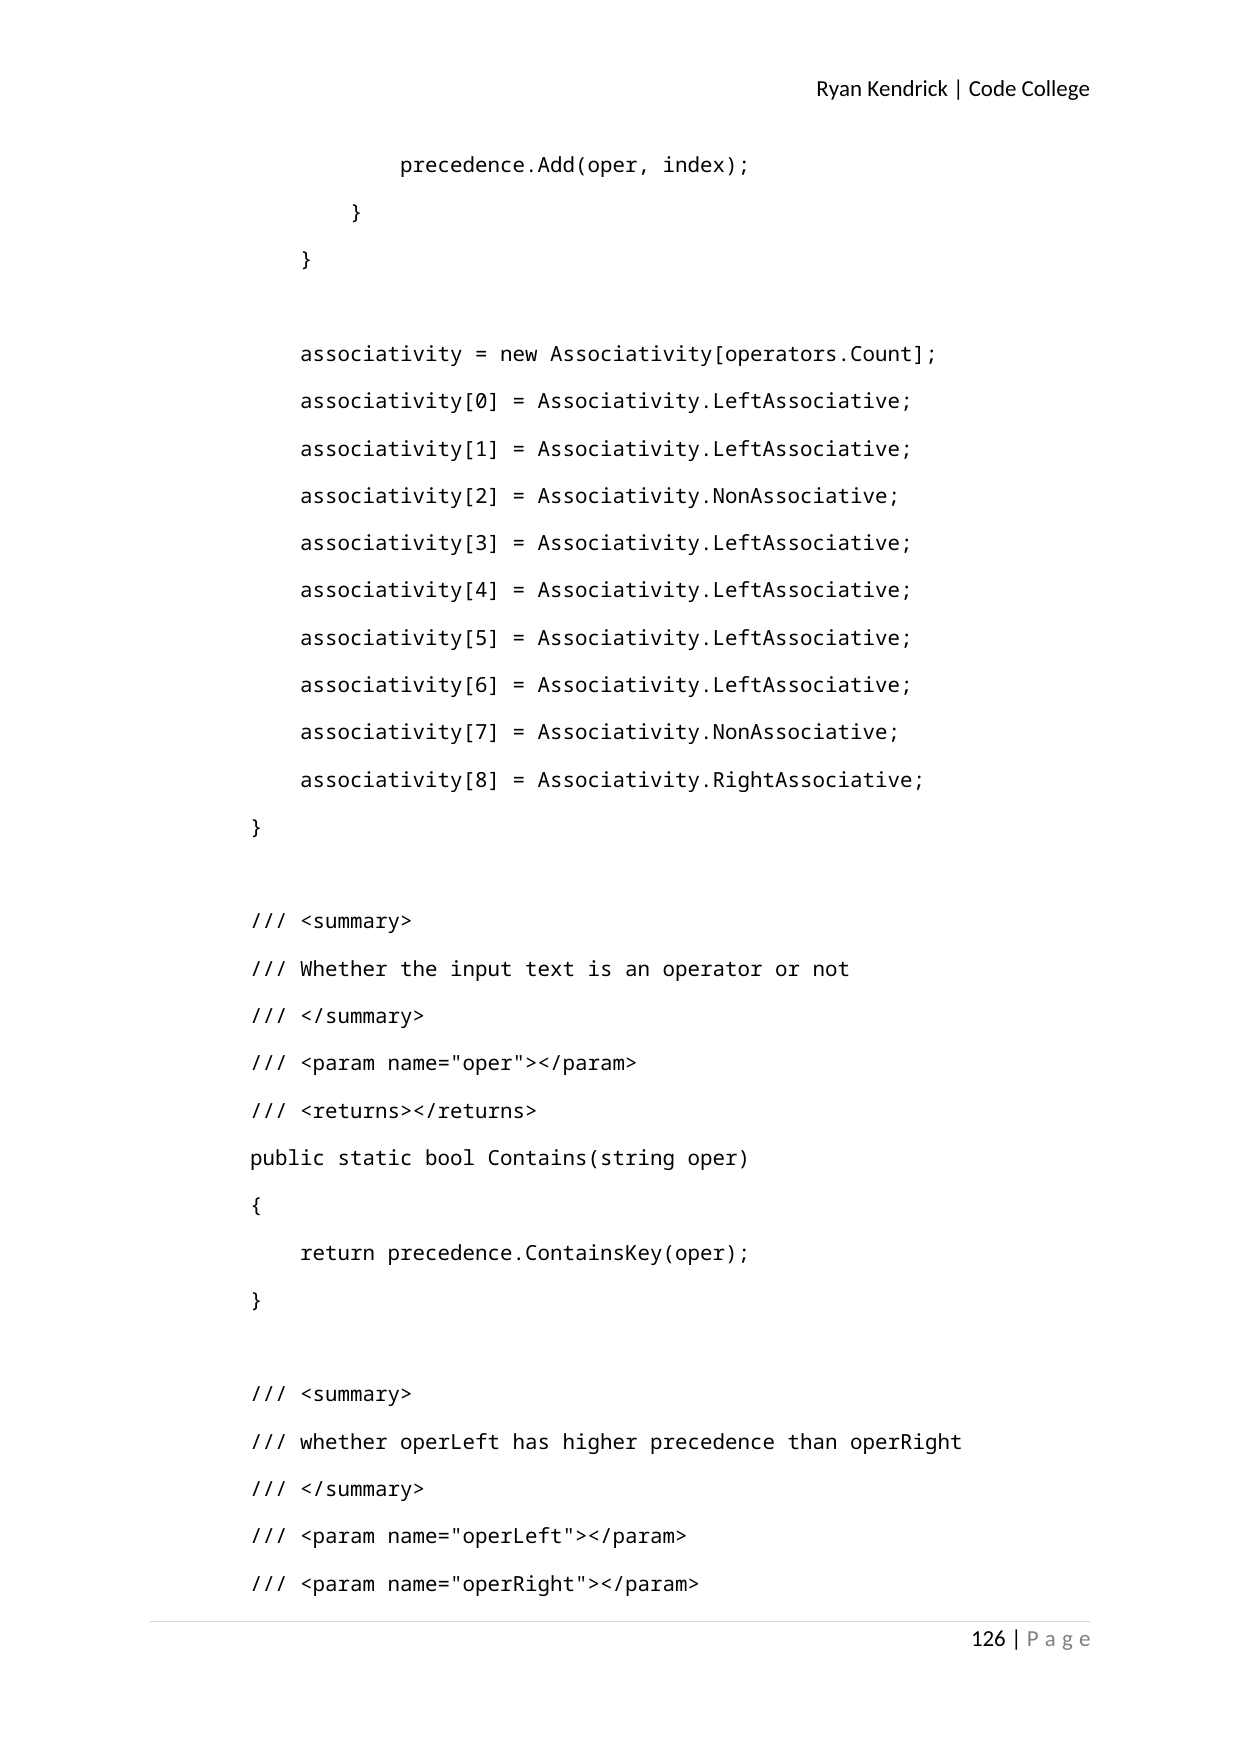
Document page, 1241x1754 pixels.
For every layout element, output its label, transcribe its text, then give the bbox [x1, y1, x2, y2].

text /// <returns></returns> [150, 1096, 1090, 1124]
text return precedence.ContainsKey(oper); [150, 1238, 1090, 1266]
text /// Whether the input text is an operator or not [150, 954, 1090, 982]
text precedence.Add(oper, index); [150, 150, 1090, 178]
text /// <summary> [150, 907, 1090, 935]
text /// </summary> [150, 1474, 1090, 1503]
text /// <param name="oper"></param> [150, 1048, 1090, 1077]
text public static bool Contains(string oper) [150, 1143, 1090, 1172]
text /// </summary> [150, 1001, 1090, 1030]
text associativity[2] = Associativity.NonAssociative; [150, 481, 1090, 509]
text } [150, 812, 1090, 841]
text associativity[5] = Associativity.LeftAssociative; [150, 623, 1090, 651]
text /// <param name="operLeft"></param> [150, 1521, 1090, 1550]
text /// whether operLeft has higher precedence than operRight [150, 1427, 1090, 1455]
text } [150, 244, 1090, 273]
text } [150, 197, 1090, 226]
text /// <param name="operRight"></param> [150, 1569, 1090, 1597]
text associativity[7] = Associativity.NonAssociative; [150, 717, 1090, 746]
text associativity[0] = Associativity.LeftAssociative; [150, 386, 1090, 415]
text } [150, 1285, 1090, 1313]
text associativity[1] = Associativity.LeftAssociative; [150, 434, 1090, 462]
text associativity[6] = Associativity.LeftAssociative; [150, 670, 1090, 699]
text associativity[8] = Associativity.RightAssociative; [150, 765, 1090, 793]
text associativity[4] = Associativity.LeftAssociative; [150, 576, 1090, 604]
text associativity[3] = Associativity.LeftAssociative; [150, 528, 1090, 557]
text /// <summary> [150, 1379, 1090, 1408]
text associativity = new Associativity[operators.Count]; [150, 339, 1090, 368]
text { [150, 1190, 1090, 1219]
